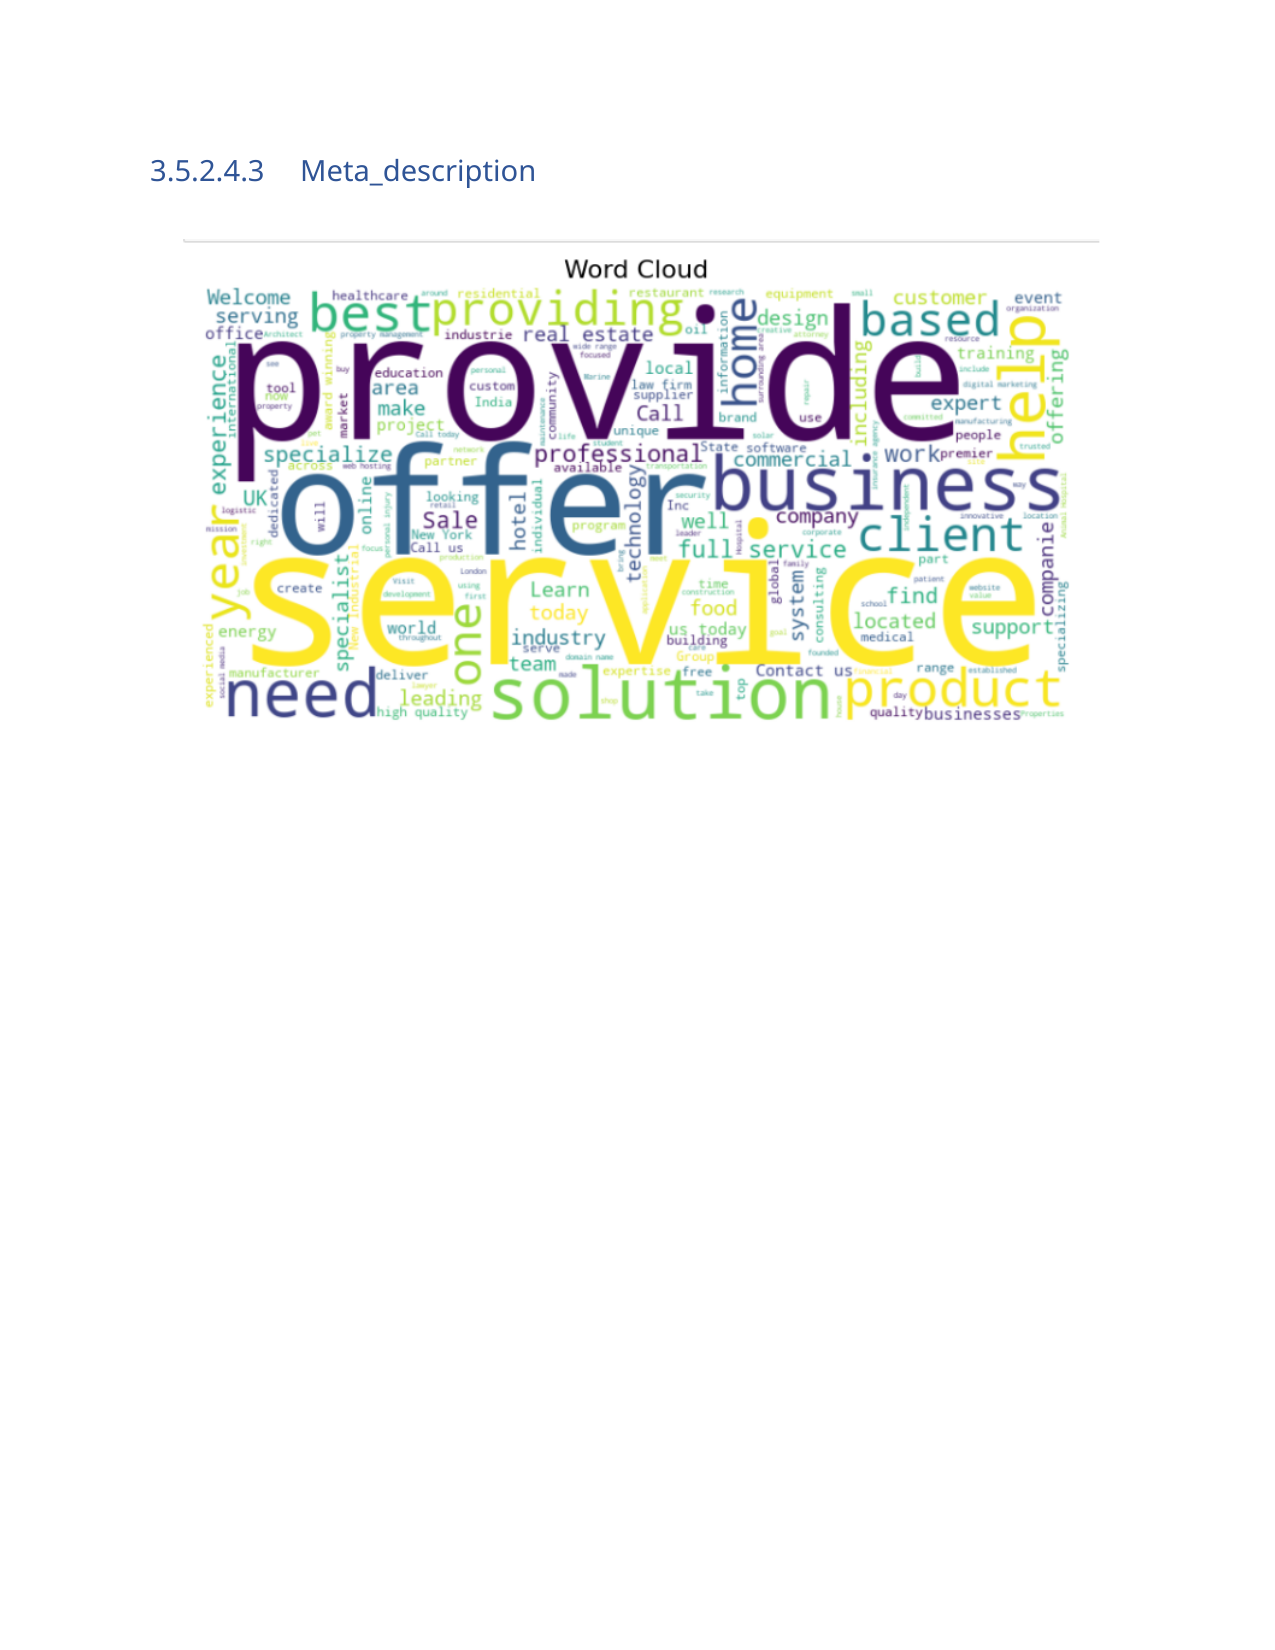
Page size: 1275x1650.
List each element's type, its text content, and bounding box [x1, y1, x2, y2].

picture [175, 239, 1100, 750]
subtitle Meta_description [150, 150, 1125, 190]
